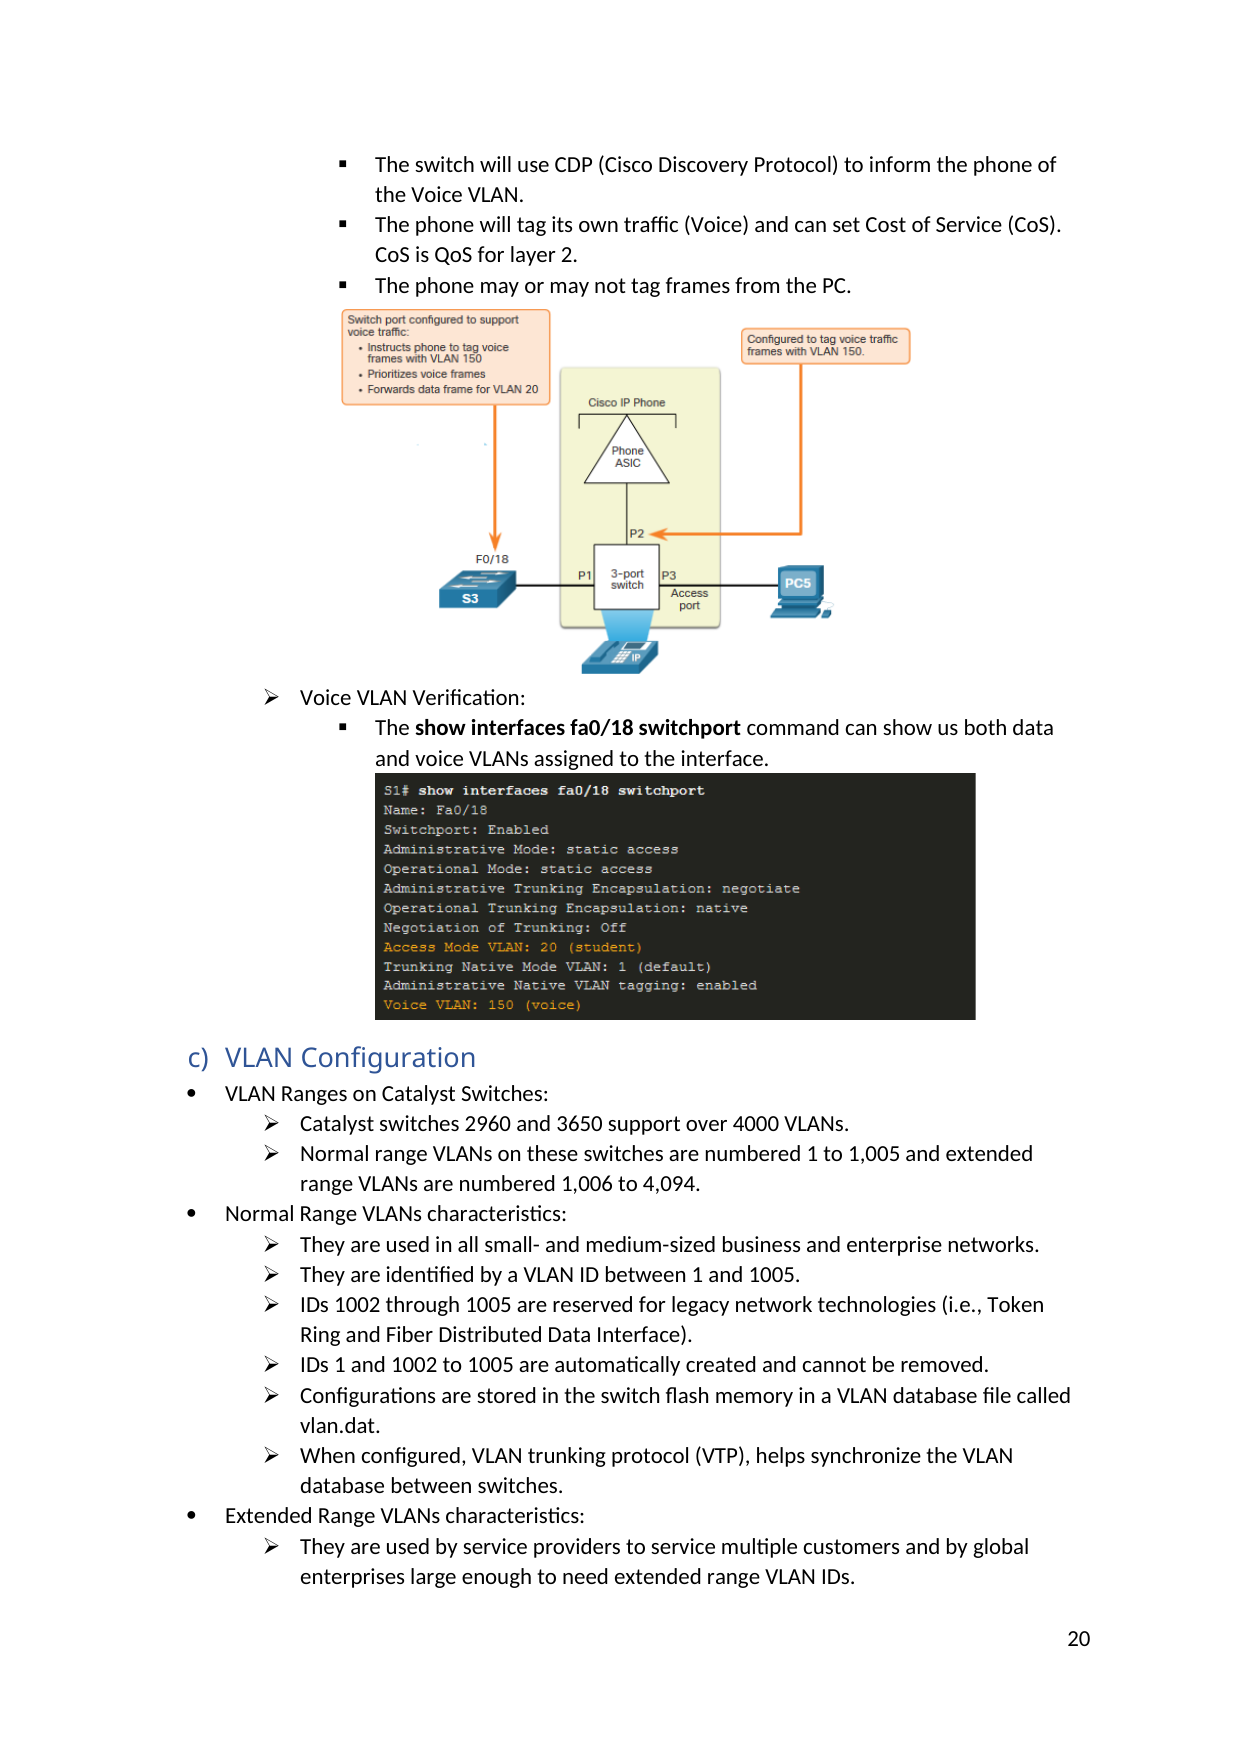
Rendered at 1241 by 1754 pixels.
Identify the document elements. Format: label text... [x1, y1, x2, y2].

list VLAN Ranges on Catalyst Switches: [187, 1079, 1090, 1107]
list The phone will tag its own traffic (Voice) and can set Cost of Service (CoS). CoS is QoS for layer 2. [337, 210, 1090, 269]
list The show interfaces fa0/18 switchport command can show us both data and voice VLANs assigned to the interface. [337, 713, 1090, 772]
list Normal range VLANs on these switches are numbered 1 to 1,005 and extended range VLANs are numbered 1,006 to 4,094. [262, 1139, 1090, 1197]
list IDs 1002 through 1005 are reserved for legacy network technologies (i.e., Token Ring and Fiber Distributed Data Interface). [262, 1290, 1090, 1348]
picture [337, 301, 925, 682]
list When configured, VLAN trunking protocol (VTP), helps synchronize the VLAN database between switches. [262, 1441, 1090, 1499]
list Normal Range VLANs characteristics: [187, 1199, 1090, 1227]
subtitle VLAN Configuration [187, 1039, 1090, 1076]
list The switch will use CDP (Cisco Discovery Protocol) to inform the phone of the Voice VLAN. [337, 150, 1090, 208]
list The phone may or may not tag frames from the PC. [337, 271, 1090, 299]
list They are used in all small- and medium-sized business and enterprise networks. [262, 1230, 1090, 1258]
list Voice VLAN Verification: [262, 683, 1090, 711]
list Catalyst switches 2960 and 3650 support over 4000 VLANs. [262, 1109, 1090, 1137]
list Configurations are stored in the switch flash memory in a VLAN database file called vlan.dat. [262, 1381, 1090, 1439]
list Extended Range VLANs characteristics: [187, 1502, 1090, 1529]
list IDs 1 and 1002 to 1005 are automatically created and cannot be removed. [262, 1351, 1090, 1378]
list They are used by service providers to service multiple customers and by global enterprises large enough to need extended range VLAN IDs. [262, 1532, 1090, 1590]
picture [375, 773, 976, 1020]
list They are identified by a VLAN ID between 1 and 1005. [262, 1260, 1090, 1288]
